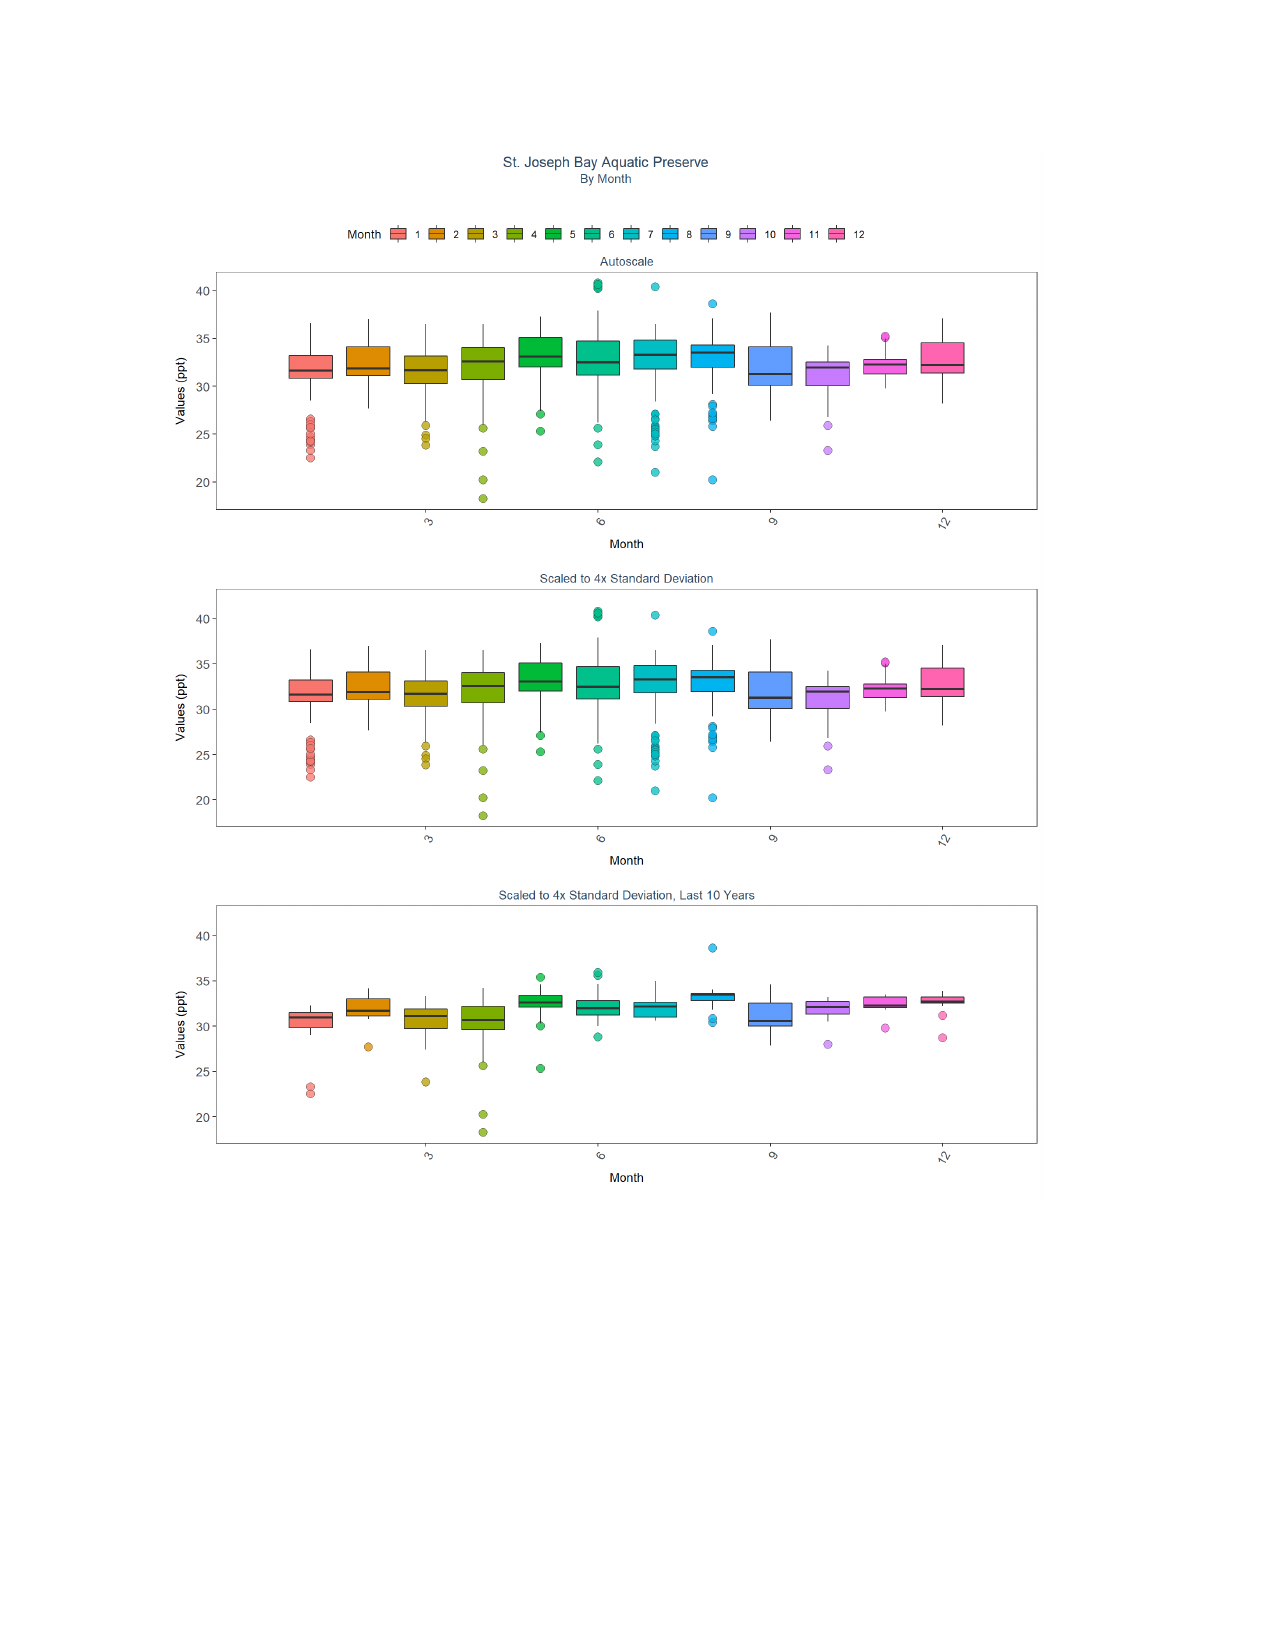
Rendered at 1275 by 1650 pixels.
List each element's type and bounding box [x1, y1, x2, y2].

picture [168, 150, 1044, 1200]
